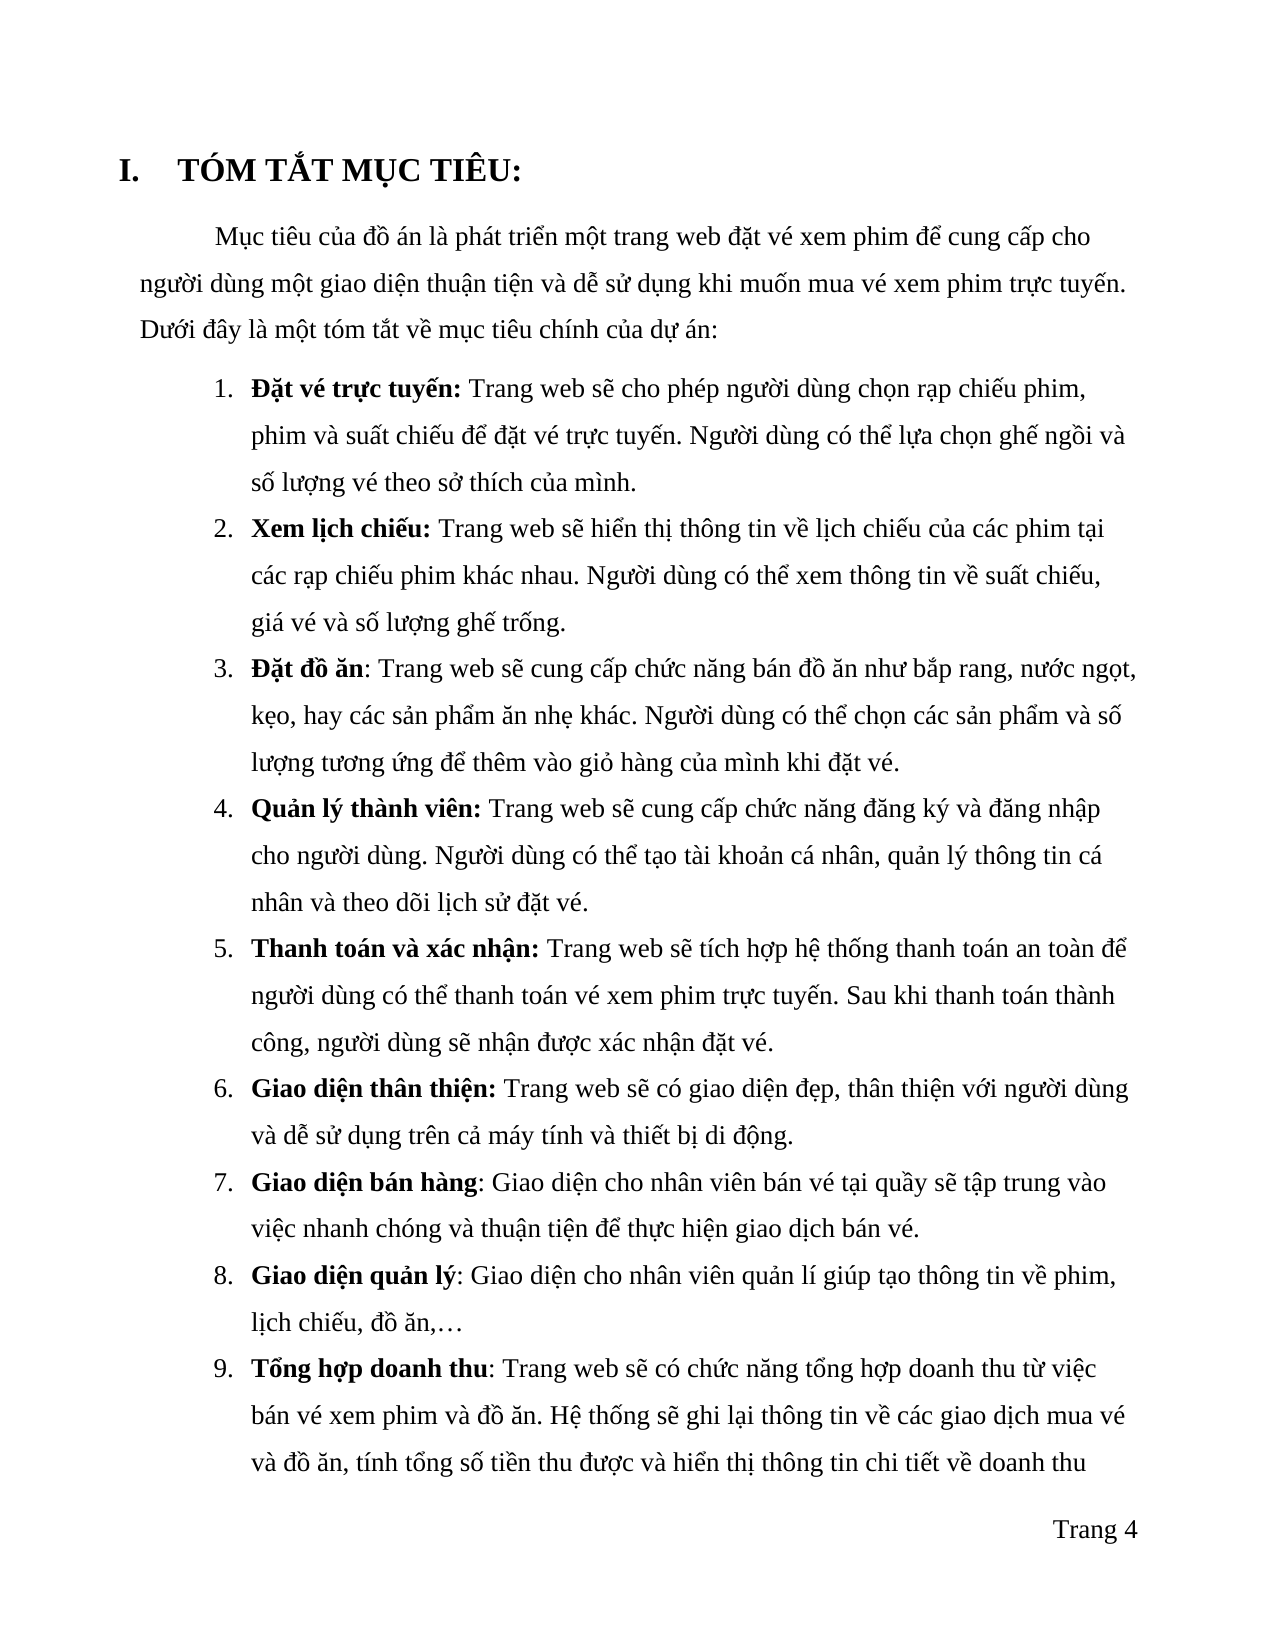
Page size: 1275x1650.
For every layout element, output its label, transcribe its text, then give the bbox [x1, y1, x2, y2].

list Đặt vé trực tuyến: Trang web sẽ cho phép người dùng chọn rạp chiếu phim, phim và suất chiếu để đặt vé trực tuyến. Người dùng có thể lựa chọn ghế ngồi và số lượng vé theo sở thích của mình. [213, 372, 1137, 497]
list TÓM TẮT MỤC TIÊU: [139, 150, 1137, 188]
list Giao diện quản lý: Giao diện cho nhân viên quản lí giúp tạo thông tin về phim, lịch chiếu, đồ ăn,… [213, 1259, 1137, 1337]
list Giao diện bán hàng: Giao diện cho nhân viên bán vé tại quầy sẽ tập trung vào việc nhanh chóng và thuận tiện để thực hiện giao dịch bán vé. [213, 1166, 1137, 1244]
text Mục tiêu của đồ án là phát triển một trang web đặt vé xem phim để cung cấp cho người dùng một giao diện thuận tiện và dễ sử dụng khi muốn mua vé xem phim trực tuyến. Dưới đây là một tóm tắt về mục tiêu chính của dự án: [139, 220, 1137, 344]
list Quản lý thành viên: Trang web sẽ cung cấp chức năng đăng ký và đăng nhập cho người dùng. Người dùng có thể tạo tài khoản cá nhân, quản lý thông tin cá nhân và theo dõi lịch sử đặt vé. [213, 792, 1137, 917]
list Đặt đồ ăn: Trang web sẽ cung cấp chức năng bán đồ ăn như bắp rang, nước ngọt, kẹo, hay các sản phẩm ăn nhẹ khác. Người dùng có thể chọn các sản phẩm và số lượng tương ứng để thêm vào giỏ hàng của mình khi đặt vé. [213, 652, 1137, 777]
list Thanh toán và xác nhận: Trang web sẽ tích hợp hệ thống thanh toán an toàn để người dùng có thể thanh toán vé xem phim trực tuyến. Sau khi thanh toán thành công, người dùng sẽ nhận được xác nhận đặt vé. [213, 932, 1137, 1057]
list Giao diện thân thiện: Trang web sẽ có giao diện đẹp, thân thiện với người dùng và dễ sử dụng trên cả máy tính và thiết bị di động. [213, 1072, 1137, 1150]
list Xem lịch chiếu: Trang web sẽ hiển thị thông tin về lịch chiếu của các phim tại các rạp chiếu phim khác nhau. Người dùng có thể xem thông tin về suất chiếu, giá vé và số lượng ghế trống. [213, 512, 1137, 637]
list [213, 1352, 1137, 1477]
